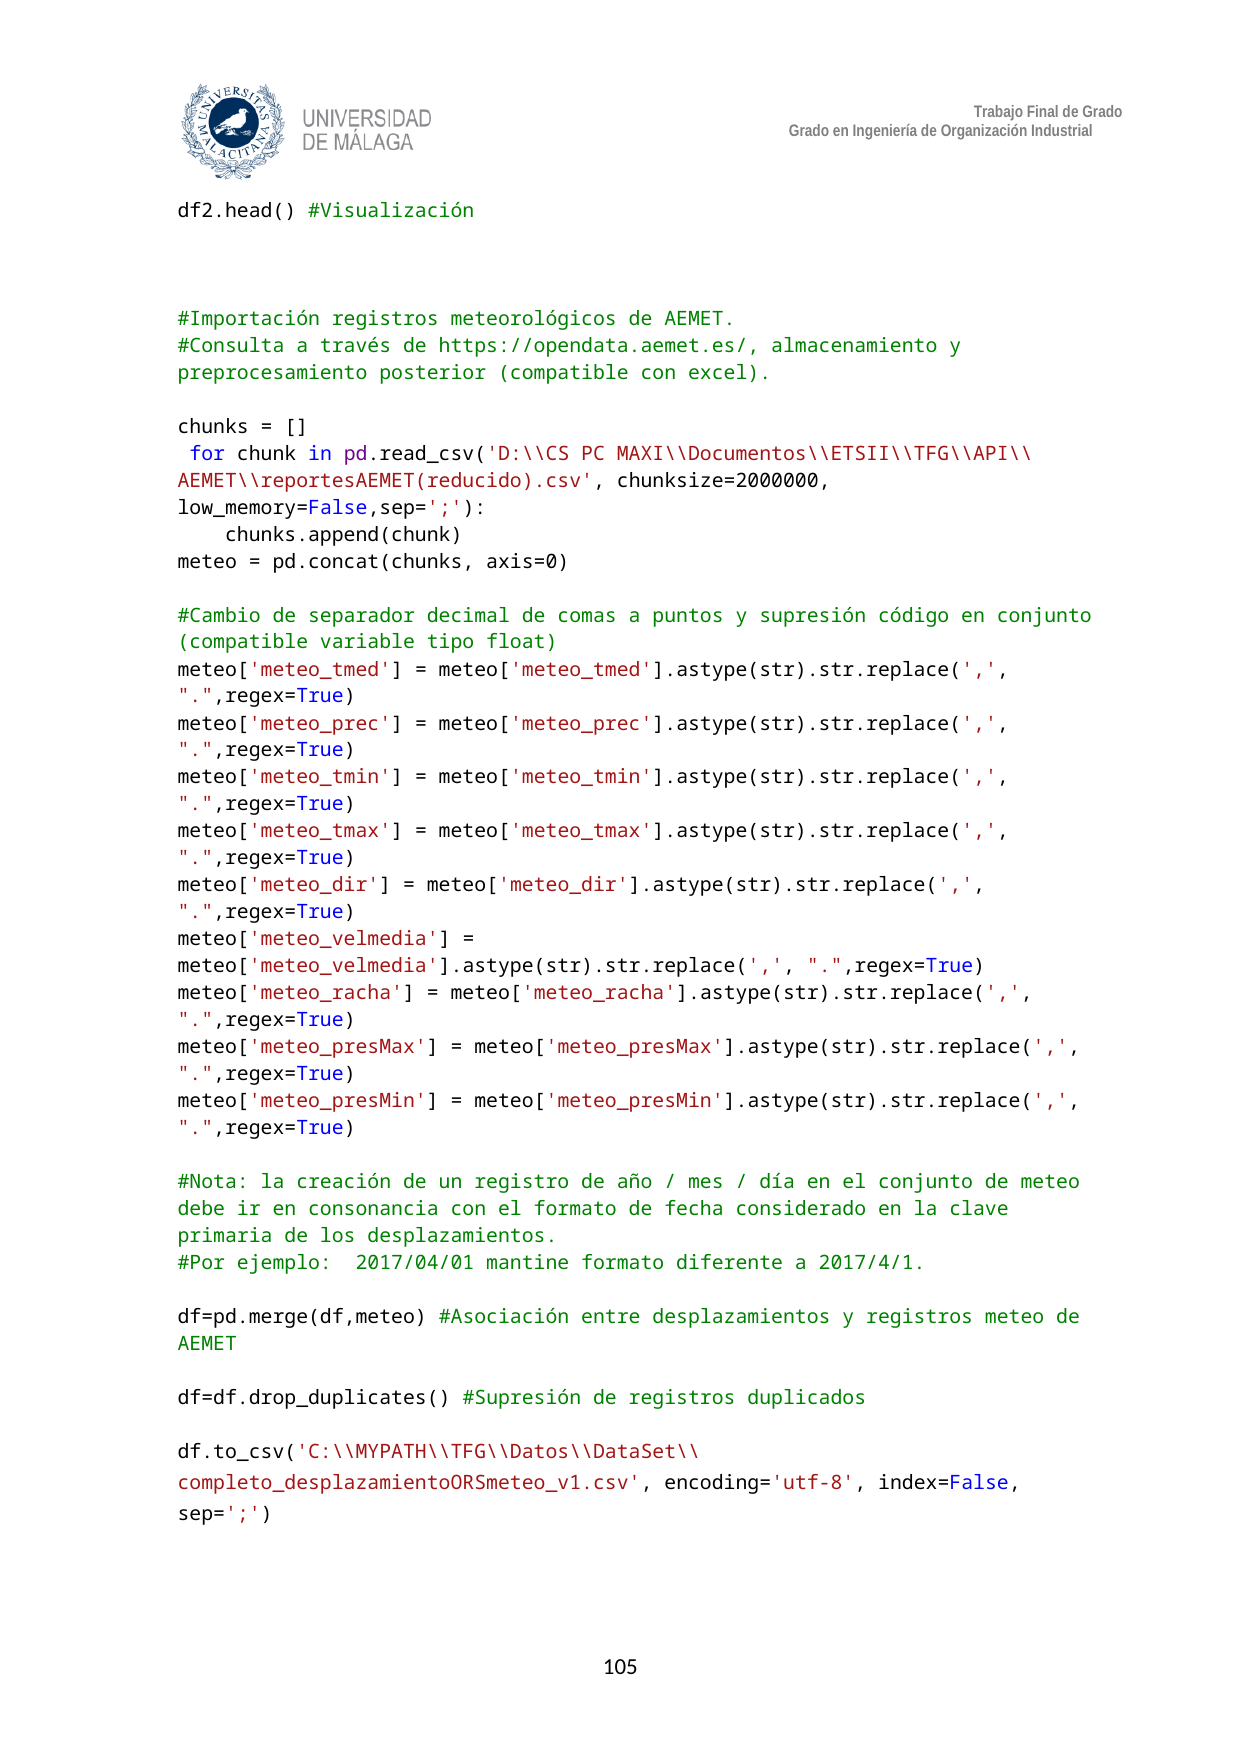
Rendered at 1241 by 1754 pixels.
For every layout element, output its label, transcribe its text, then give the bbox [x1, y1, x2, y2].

text #Nota: la creación de un registro de año / mes / día en el conjunto de meteo debe ir en consonancia con el formato de fecha considerado en la clave primaria de los desplazamientos. [177, 1167, 1093, 1248]
text df=pd.merge(df,meteo) #Asociación entre desplazamientos y registros meteo de AEMET [177, 1302, 1093, 1356]
text meteo['meteo_tmed'] = meteo['meteo_tmed'].astype(str).str.replace(',', ".",regex=True) [177, 655, 1093, 709]
text for chunk in pd.read_csv('D:\\CS PC MAXI\\Documentos\\ETSII\\TFG\\API\\AEMET\\reportesAEMET(reducido).csv', chunksize=2000000, low_memory=False,sep=';'): [177, 439, 1093, 520]
text df.to_csv('C:\\MYPATH\\TFG\\Datos\\DataSet\\completo_desplazamientoORSmeteo_v1.csv', encoding='utf-8', index=False, sep=';') [177, 1437, 1093, 1526]
text #Importación registros meteorológicos de AEMET. [177, 304, 1093, 331]
text df2.head() #Visualización [177, 196, 1093, 223]
text #Consulta a través de https://opendata.aemet.es/, almacenamiento y preprocesamiento posterior (compatible con excel). [177, 331, 1093, 385]
text meteo['meteo_presMin'] = meteo['meteo_presMin'].astype(str).str.replace(',', ".",regex=True) [177, 1086, 1093, 1140]
text chunks.append(chunk) [177, 520, 1093, 547]
text #Cambio de separador decimal de comas a puntos y supresión código en conjunto (compatible variable tipo float) [177, 601, 1093, 655]
text meteo['meteo_tmin'] = meteo['meteo_tmin'].astype(str).str.replace(',', ".",regex=True) [177, 763, 1093, 817]
text meteo['meteo_tmax'] = meteo['meteo_tmax'].astype(str).str.replace(',', ".",regex=True) [177, 817, 1093, 871]
text chunks = [] [177, 412, 1093, 439]
text meteo['meteo_racha'] = meteo['meteo_racha'].astype(str).str.replace(',', ".",regex=True) [177, 978, 1093, 1032]
text meteo['meteo_prec'] = meteo['meteo_prec'].astype(str).str.replace(',', ".",regex=True) [177, 709, 1093, 763]
text meteo['meteo_presMax'] = meteo['meteo_presMax'].astype(str).str.replace(',', ".",regex=True) [177, 1032, 1093, 1086]
text df=df.drop_duplicates() #Supresión de registros duplicados [177, 1383, 1093, 1410]
text meteo['meteo_dir'] = meteo['meteo_dir'].astype(str).str.replace(',', ".",regex=True) [177, 871, 1093, 924]
text meteo['meteo_velmedia'] = meteo['meteo_velmedia'].astype(str).str.replace(',', ".",regex=True) [177, 924, 1093, 978]
text #Por ejemplo: 2017/04/01 mantine formato diferente a 2017/4/1. [177, 1248, 1093, 1275]
picture [176, 73, 444, 185]
text meteo = pd.concat(chunks, axis=0) [177, 547, 1093, 574]
